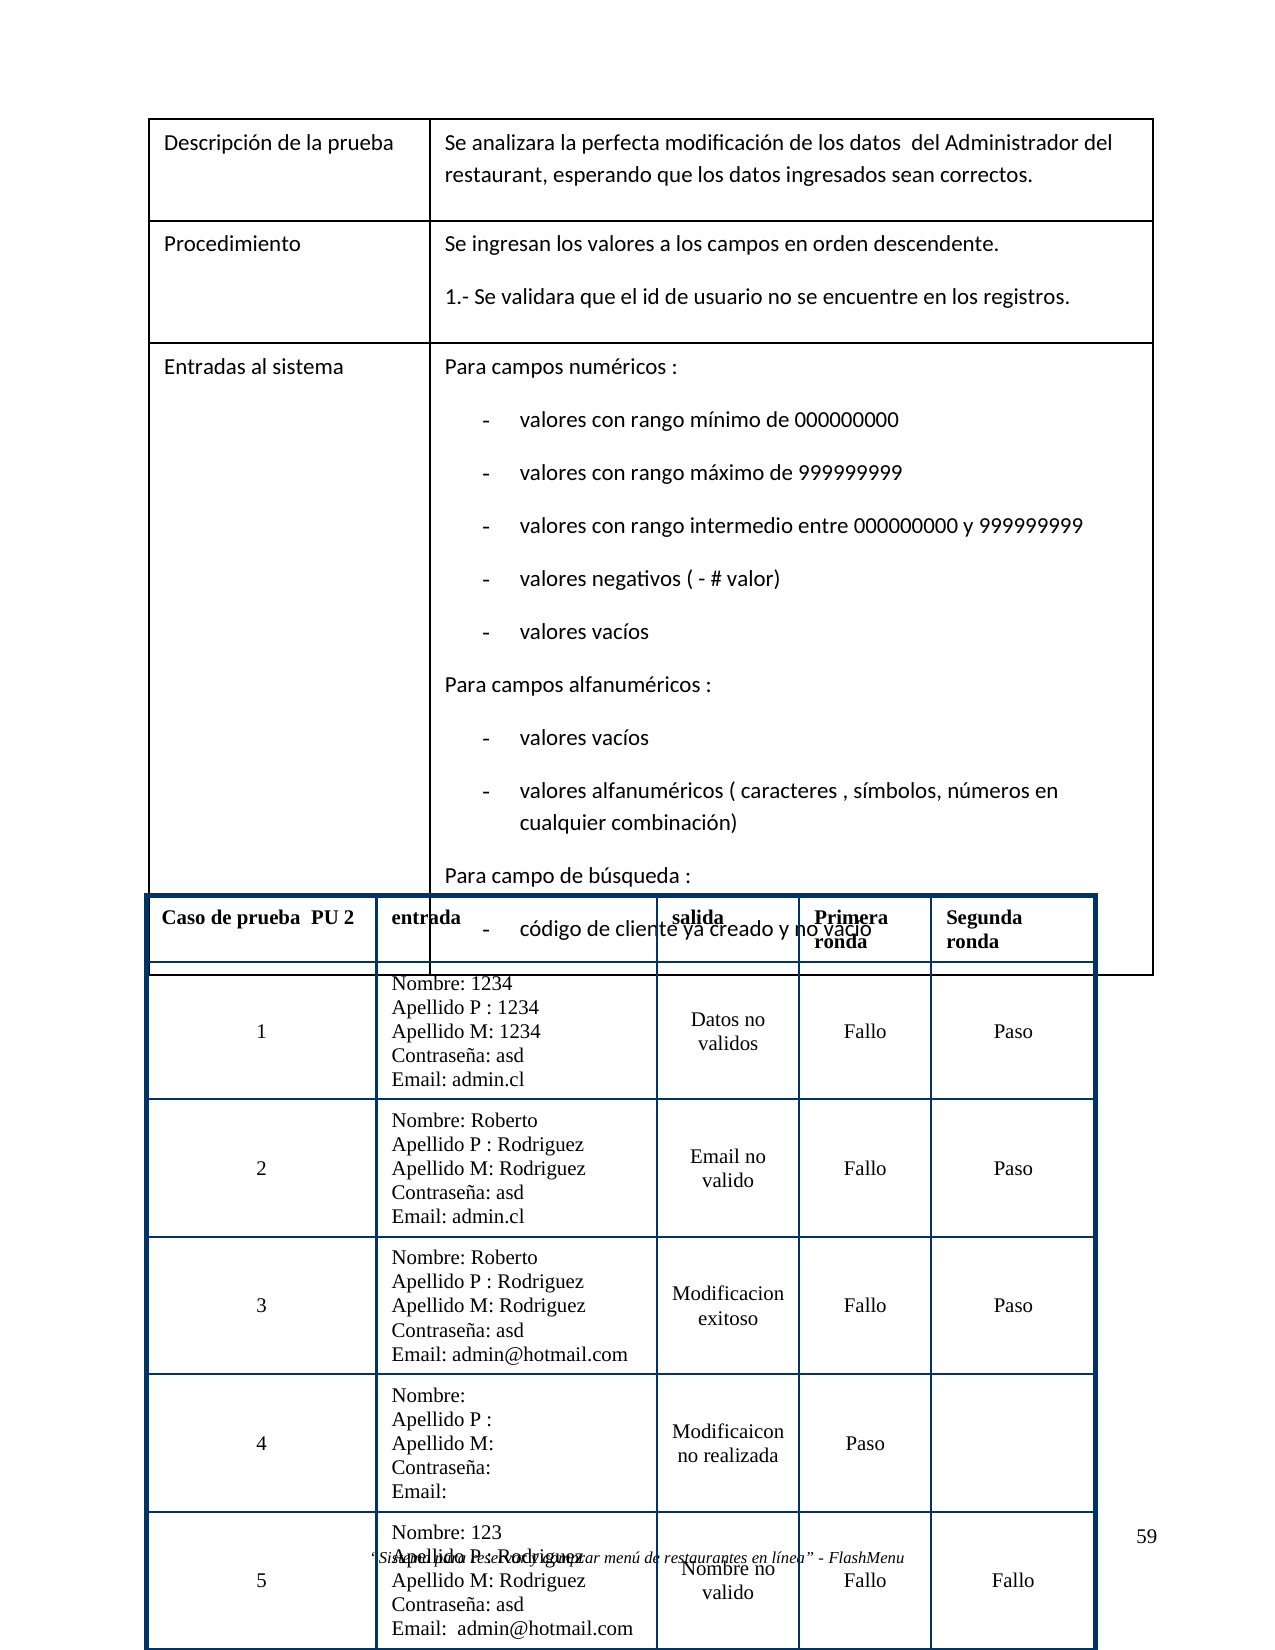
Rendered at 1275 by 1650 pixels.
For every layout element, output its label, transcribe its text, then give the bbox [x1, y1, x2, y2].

table_cell 3 [149, 1238, 375, 1373]
table_cell Paso [800, 1375, 930, 1511]
table_cell Descripción de la prueba [150, 120, 429, 220]
table_cell Fallo [932, 1513, 1093, 1648]
table_cell Modificaicon no realizada [658, 1375, 798, 1511]
table_cell Datos no validos [658, 963, 798, 1098]
table_cell 4 [149, 1375, 375, 1511]
table_cell Fallo [800, 1513, 930, 1648]
table_header entrada [378, 898, 656, 961]
table_header Caso de prueba PU 2 [149, 898, 375, 961]
table_cell Paso [932, 1100, 1093, 1236]
table_cell Fallo [800, 963, 930, 1098]
table_cell Nombre no valido [658, 1513, 798, 1648]
table_cell Paso [932, 1238, 1093, 1373]
table_cell Nombre: Roberto Apellido P : Rodriguez Apellido M: Rodriguez Contraseña: asd Email: admin@hotmail.com [378, 1238, 656, 1373]
table_cell 5 [149, 1513, 375, 1648]
table_cell 2 [149, 1100, 375, 1236]
table_header Primera ronda [800, 898, 930, 961]
table_cell Fallo [800, 1238, 930, 1373]
table_cell Nombre: 1234 Apellido P : 1234 Apellido M: 1234 Contraseña: asd Email: admin.cl [378, 963, 656, 1098]
table_cell Se analizara la perfecta modificación de los datos del Administrador del restaurant, esperando que los datos ingresados sean correctos. [431, 120, 1152, 220]
table_cell Para campos numéricos : valores con rango mínimo de 000000000 valores con rango máximo de 999999999 valores con rango intermedio entre 000000000 y 999999999 valores negativos ( - # valor) valores vacíos Para campos alfanuméricos : valores vacíos valores alfanuméricos ( caracteres , símbolos, números en cualquier combinación) Para campo de búsqueda : código de cliente ya creado y no vacío [431, 344, 1152, 974]
table_cell Nombre: 123 Apellido P : Rodriguez Apellido M: Rodriguez Contraseña: asd Email: admin@hotmail.com [378, 1513, 656, 1648]
table_cell Nombre: Roberto Apellido P : Rodriguez Apellido M: Rodriguez Contraseña: asd Email: admin.cl [378, 1100, 656, 1236]
table_cell Modificacion exitoso [658, 1238, 798, 1373]
table_cell Paso [932, 963, 1093, 1098]
table_cell Nombre: Apellido P : Apellido M: Contraseña: Email: [378, 1375, 656, 1511]
table_cell Entradas al sistema [150, 344, 429, 893]
table_cell Procedimiento [150, 222, 429, 342]
table_cell [932, 1375, 1093, 1511]
table_cell Fallo [800, 1100, 930, 1236]
table_cell Email no valido [658, 1100, 798, 1236]
table_header Segunda ronda [932, 898, 1093, 961]
table_header salida [658, 898, 798, 961]
table_cell Se ingresan los valores a los campos en orden descendente. 1.- Se validara que el id de usuario no se encuentre en los registros. [431, 222, 1152, 342]
table_cell 1 [149, 963, 375, 1098]
